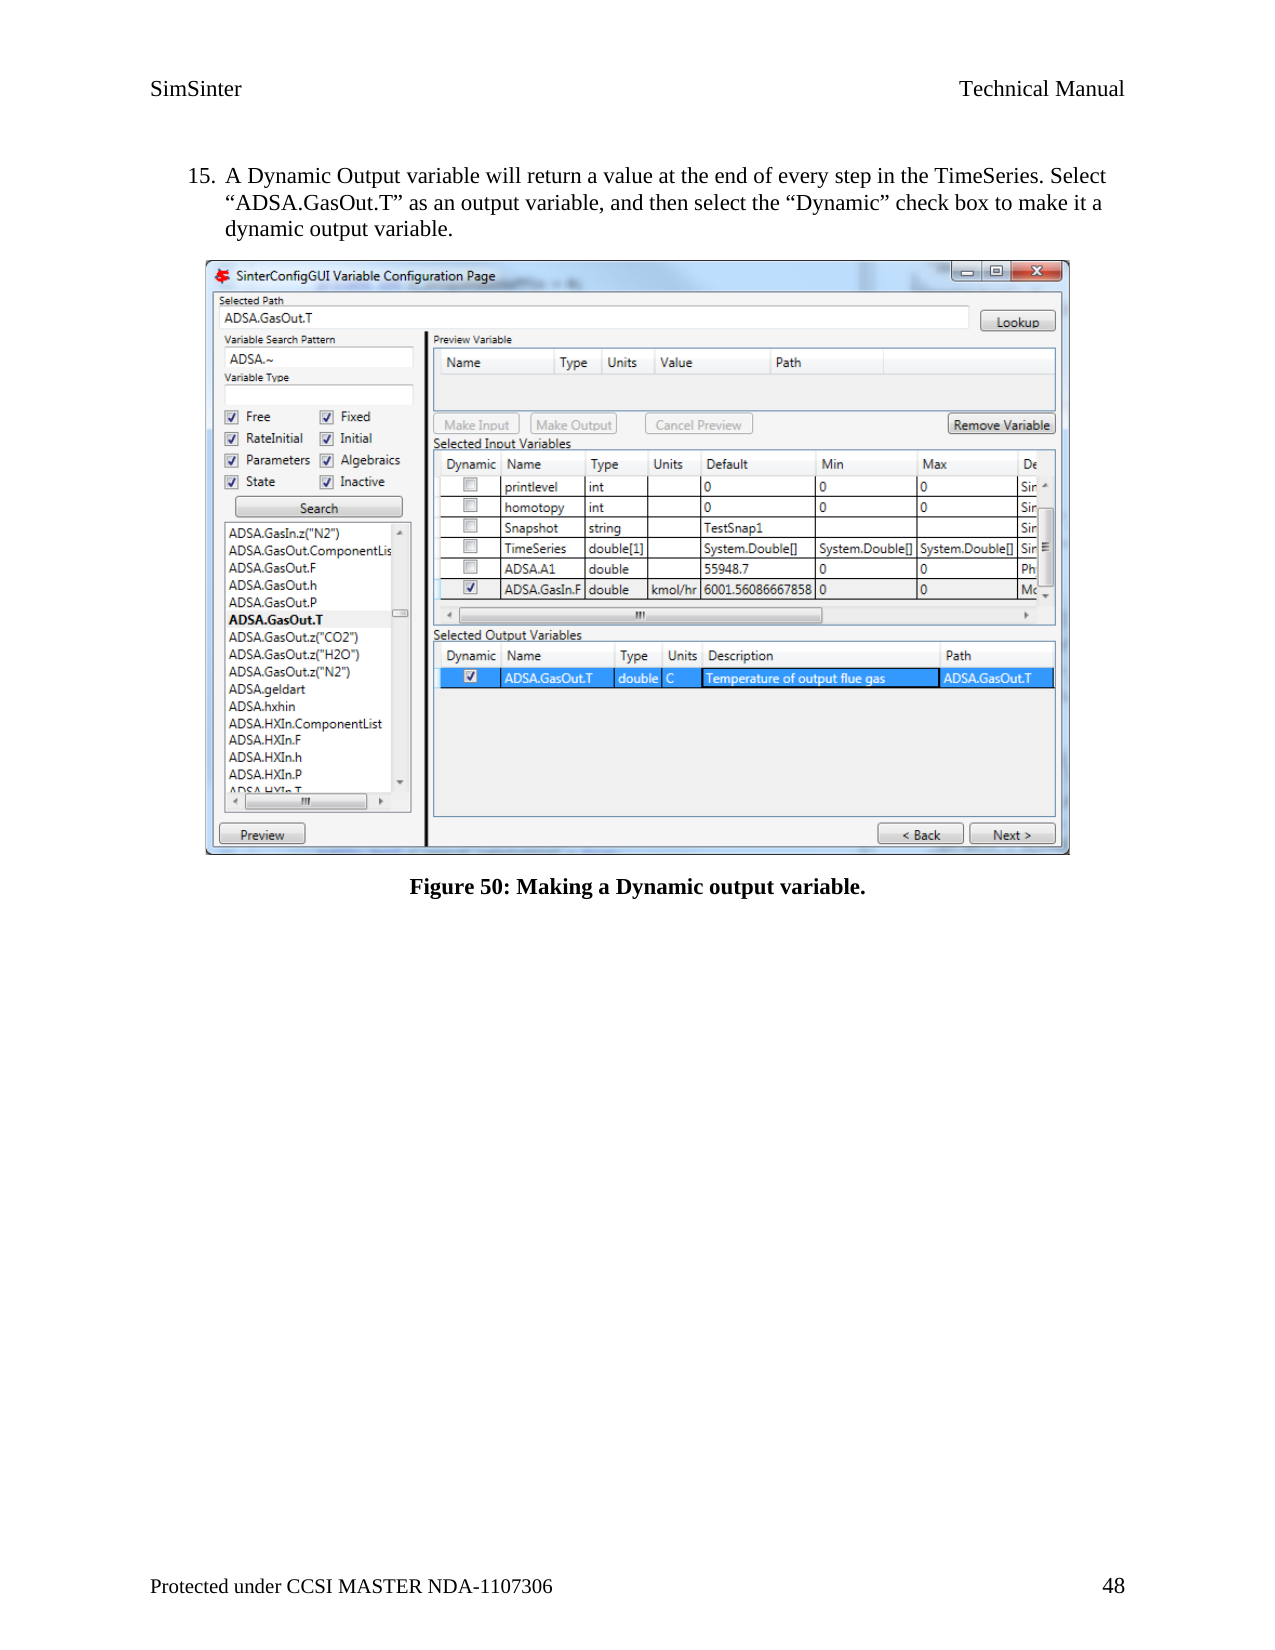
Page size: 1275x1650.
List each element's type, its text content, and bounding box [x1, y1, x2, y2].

picture [205, 260, 1070, 855]
list A Dynamic Output variable will return a value at the end of every step in the TimeSeries. Select “ADSA.GasOut.T” as an output variable, and then select the “Dynamic” check box to make it a dynamic output variable. [187, 162, 1125, 242]
text Figure 50: Making a Dynamic output variable. [150, 873, 1125, 899]
